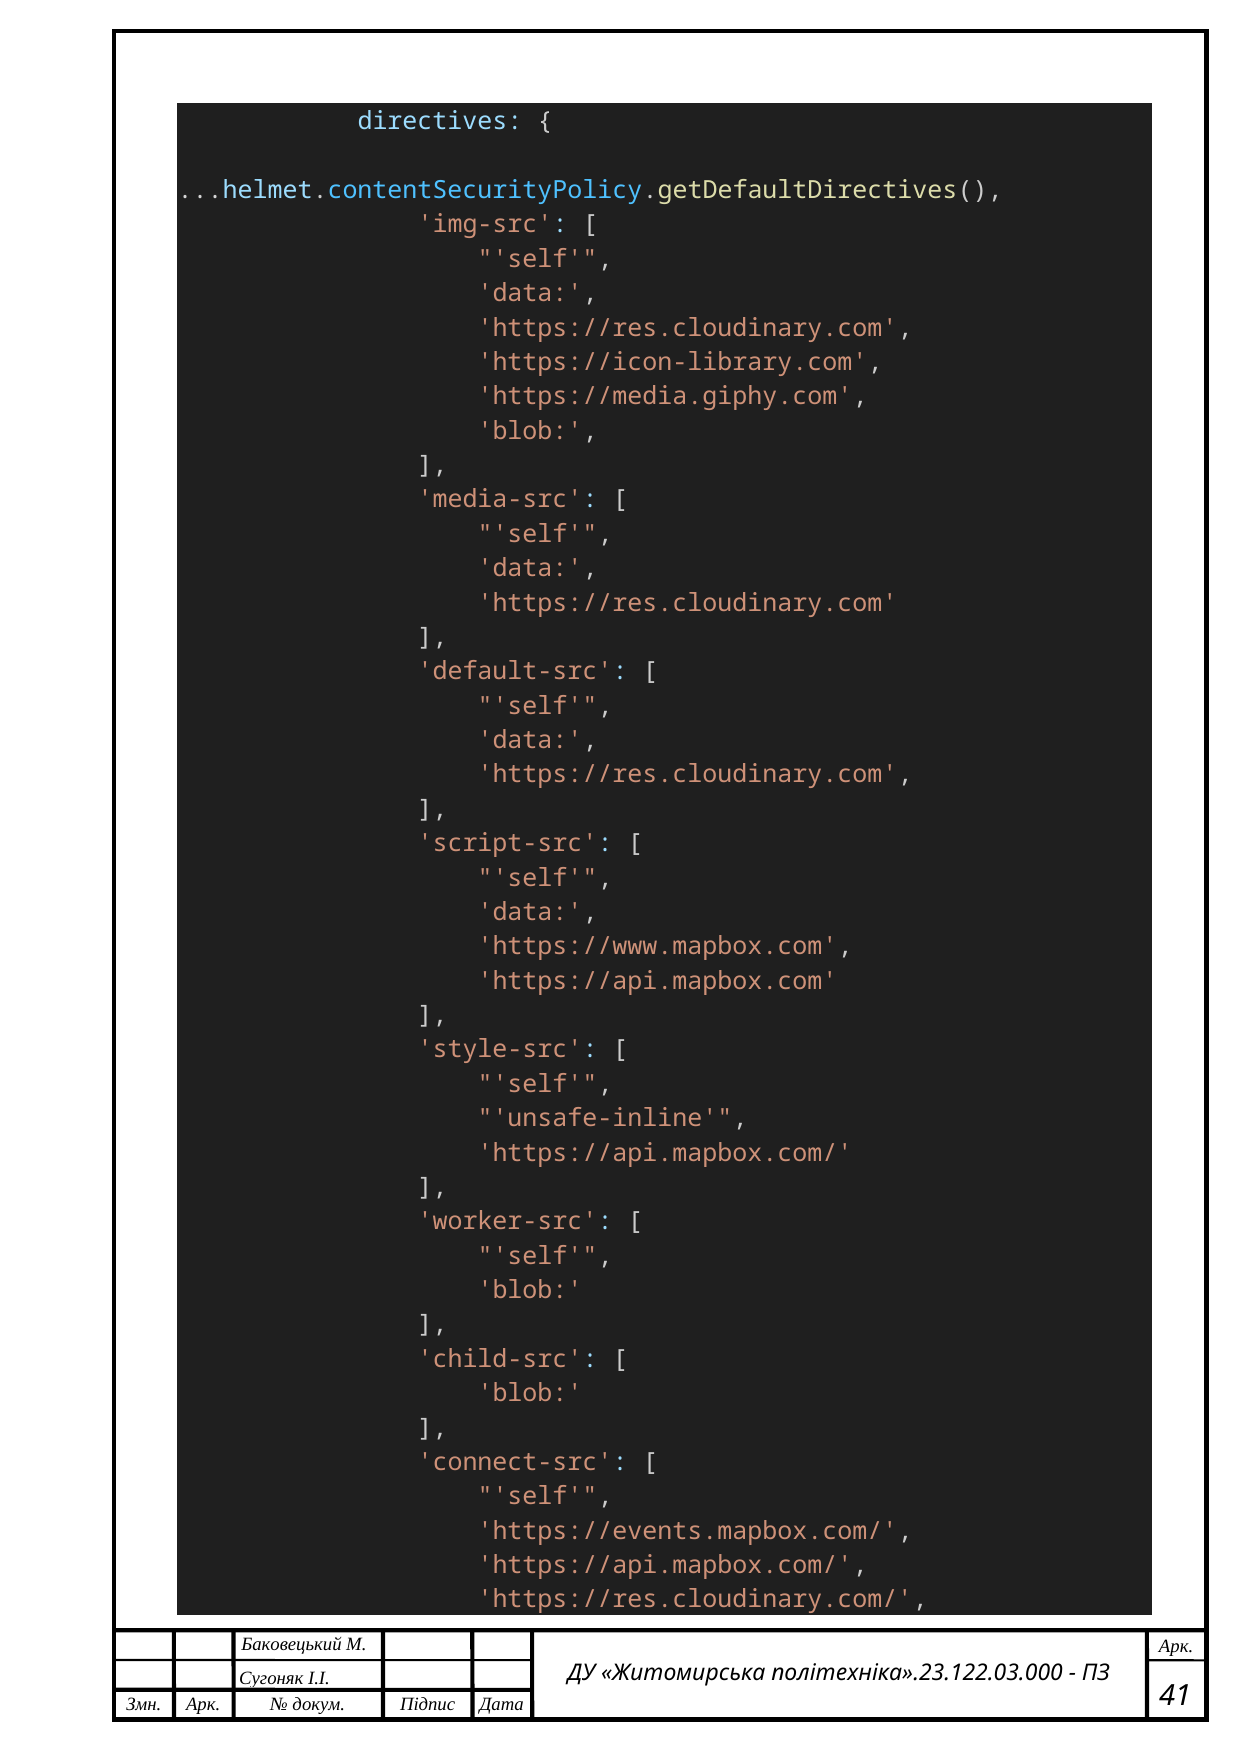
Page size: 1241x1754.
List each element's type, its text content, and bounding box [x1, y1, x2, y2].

text 'worker-src': [ [177, 1203, 1152, 1237]
text "'self'", [177, 1478, 1152, 1512]
text "'self'", [177, 687, 1152, 721]
text 'script-src': [ [177, 824, 1152, 859]
text 'https://api.mapbox.com/' [177, 1134, 1152, 1168]
text "'self'", [177, 1065, 1152, 1099]
text ], [177, 790, 1152, 824]
text 'data:', [177, 549, 1152, 584]
text 'https://res.cloudinary.com/', [177, 1581, 1152, 1615]
text 'https://res.cloudinary.com' [177, 584, 1152, 618]
text 'https://www.mapbox.com', [177, 928, 1152, 962]
text 'style-src': [ [177, 1031, 1152, 1065]
text ], [177, 1409, 1152, 1443]
text 'blob:' [177, 1271, 1152, 1306]
text 'https://api.mapbox.com/', [177, 1546, 1152, 1581]
text ], [177, 996, 1152, 1031]
text 'https://icon-library.com', [177, 343, 1152, 378]
text 'blob:' [177, 1374, 1152, 1409]
text 'https://res.cloudinary.com', [177, 756, 1152, 790]
text "'self'", [177, 515, 1152, 549]
text ], [177, 1306, 1152, 1340]
text 'https://events.mapbox.com/', [177, 1512, 1152, 1546]
text 'img-src': [ [177, 206, 1152, 240]
text 'connect-src': [ [177, 1443, 1152, 1478]
text "'unsafe-inline'", [177, 1099, 1152, 1134]
text 'data:', [177, 274, 1152, 309]
text 'blob:', [177, 412, 1152, 446]
text "'self'", [177, 859, 1152, 893]
text 'https://res.cloudinary.com', [177, 309, 1152, 343]
text ], [177, 1168, 1152, 1203]
text 'data:', [177, 721, 1152, 756]
text "'self'", [177, 1237, 1152, 1271]
text 'https://media.giphy.com', [177, 378, 1152, 412]
text 'data:', [177, 893, 1152, 928]
text ], [177, 618, 1152, 653]
text 'media-src': [ [177, 481, 1152, 515]
text "'self'", [177, 240, 1152, 274]
text ], [177, 446, 1152, 481]
text 'default-src': [ [177, 653, 1152, 687]
text ...helmet.contentSecurityPolicy.getDefaultDirectives(), [177, 137, 1152, 206]
text 'child-src': [ [177, 1340, 1152, 1374]
text directives: { [177, 103, 1152, 137]
text 'https://api.mapbox.com' [177, 962, 1152, 996]
